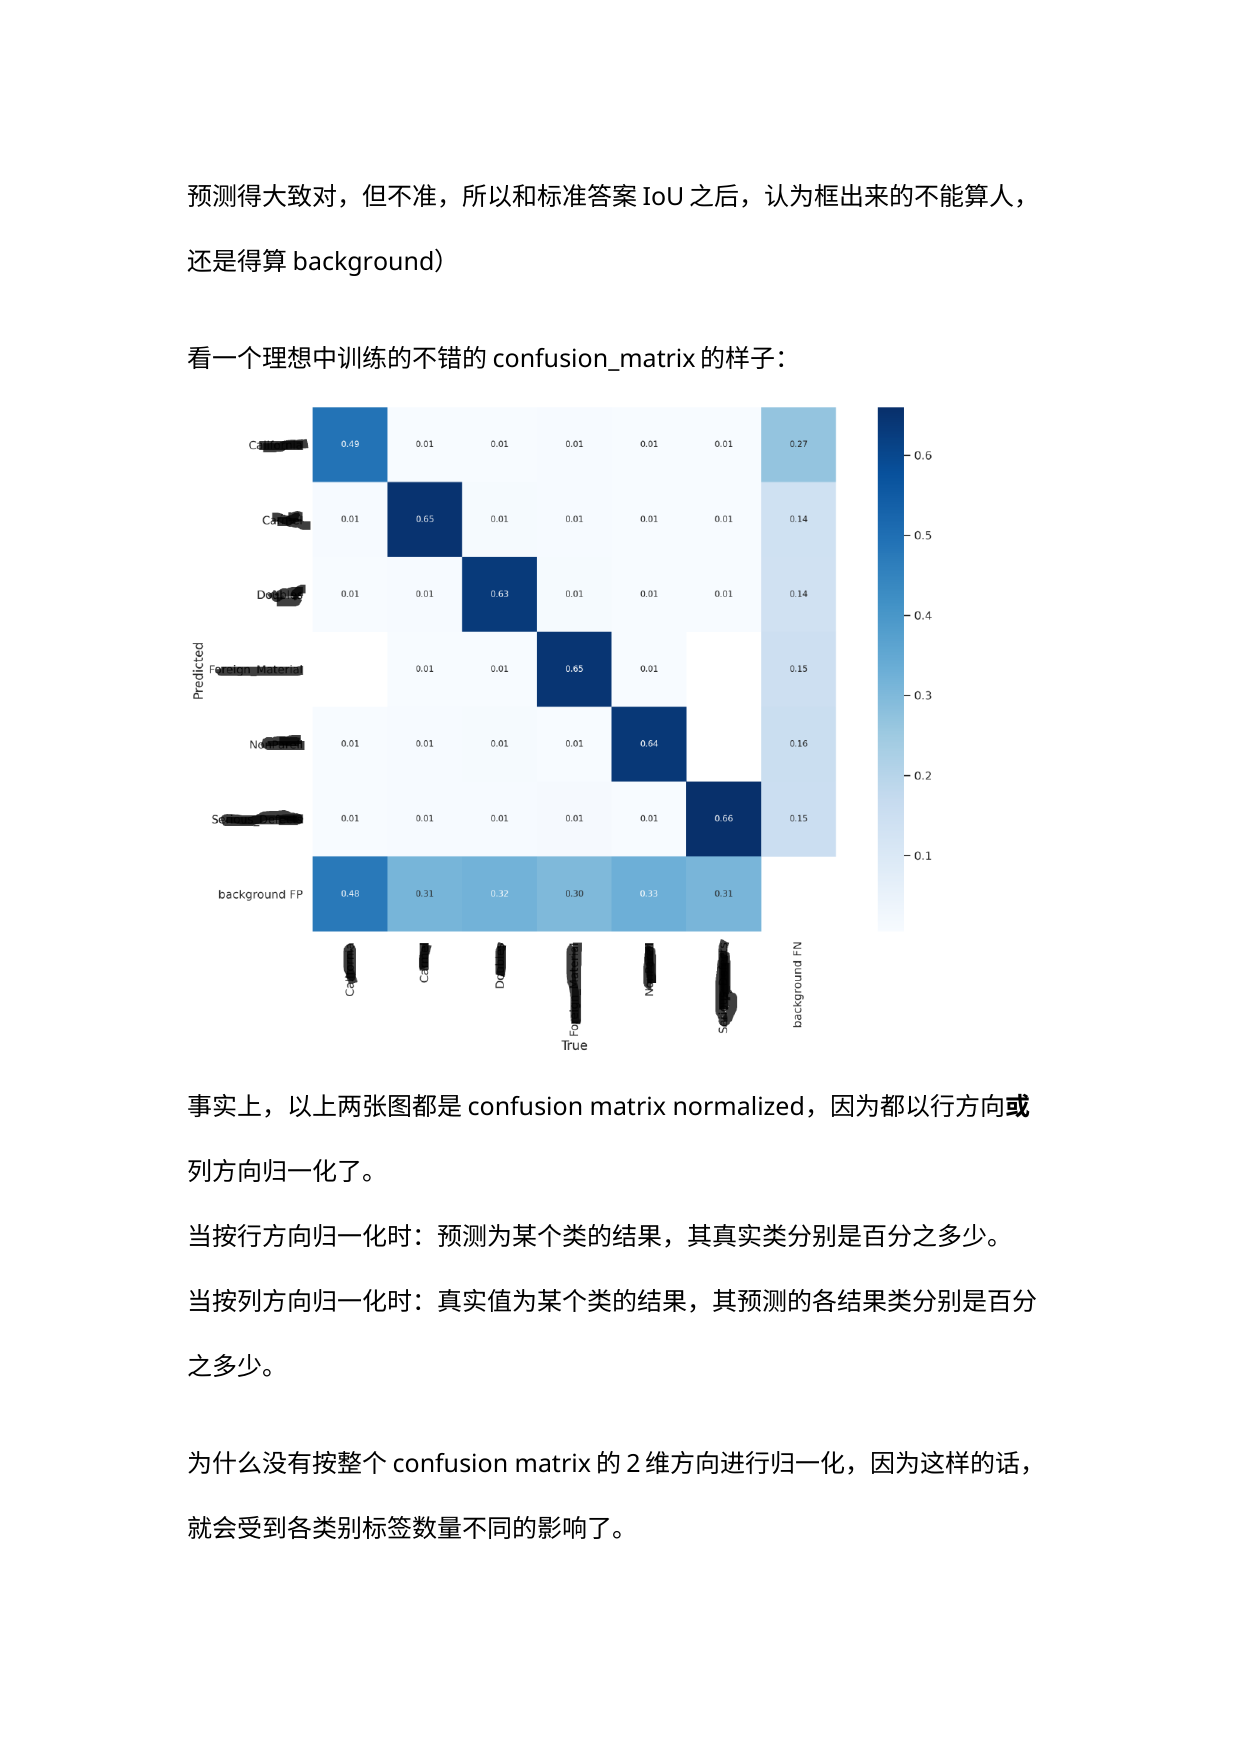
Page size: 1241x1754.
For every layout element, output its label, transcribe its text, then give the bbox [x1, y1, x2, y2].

text 当按行方向归一化时：预测为某个类的结果，其真实类分别是百分之多少。 [187, 1202, 1053, 1267]
text 事实上，以上两张图都是confusion matrix normalized，因为都以行方向或列方向归一化了。 [187, 1072, 1053, 1202]
text 当按列方向归一化时：真实值为某个类的结果，其预测的各结果类分别是百分之多少。 [187, 1267, 1053, 1397]
text 为什么没有按整个confusion matrix的2维方向进行归一化，因为这样的话，就会受到各类别标签数量不同的影响了。 [187, 1429, 1053, 1559]
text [187, 162, 1053, 292]
picture [187, 402, 941, 1059]
text 看一个理想中训练的不错的confusion_matrix的样子： [187, 324, 1053, 389]
